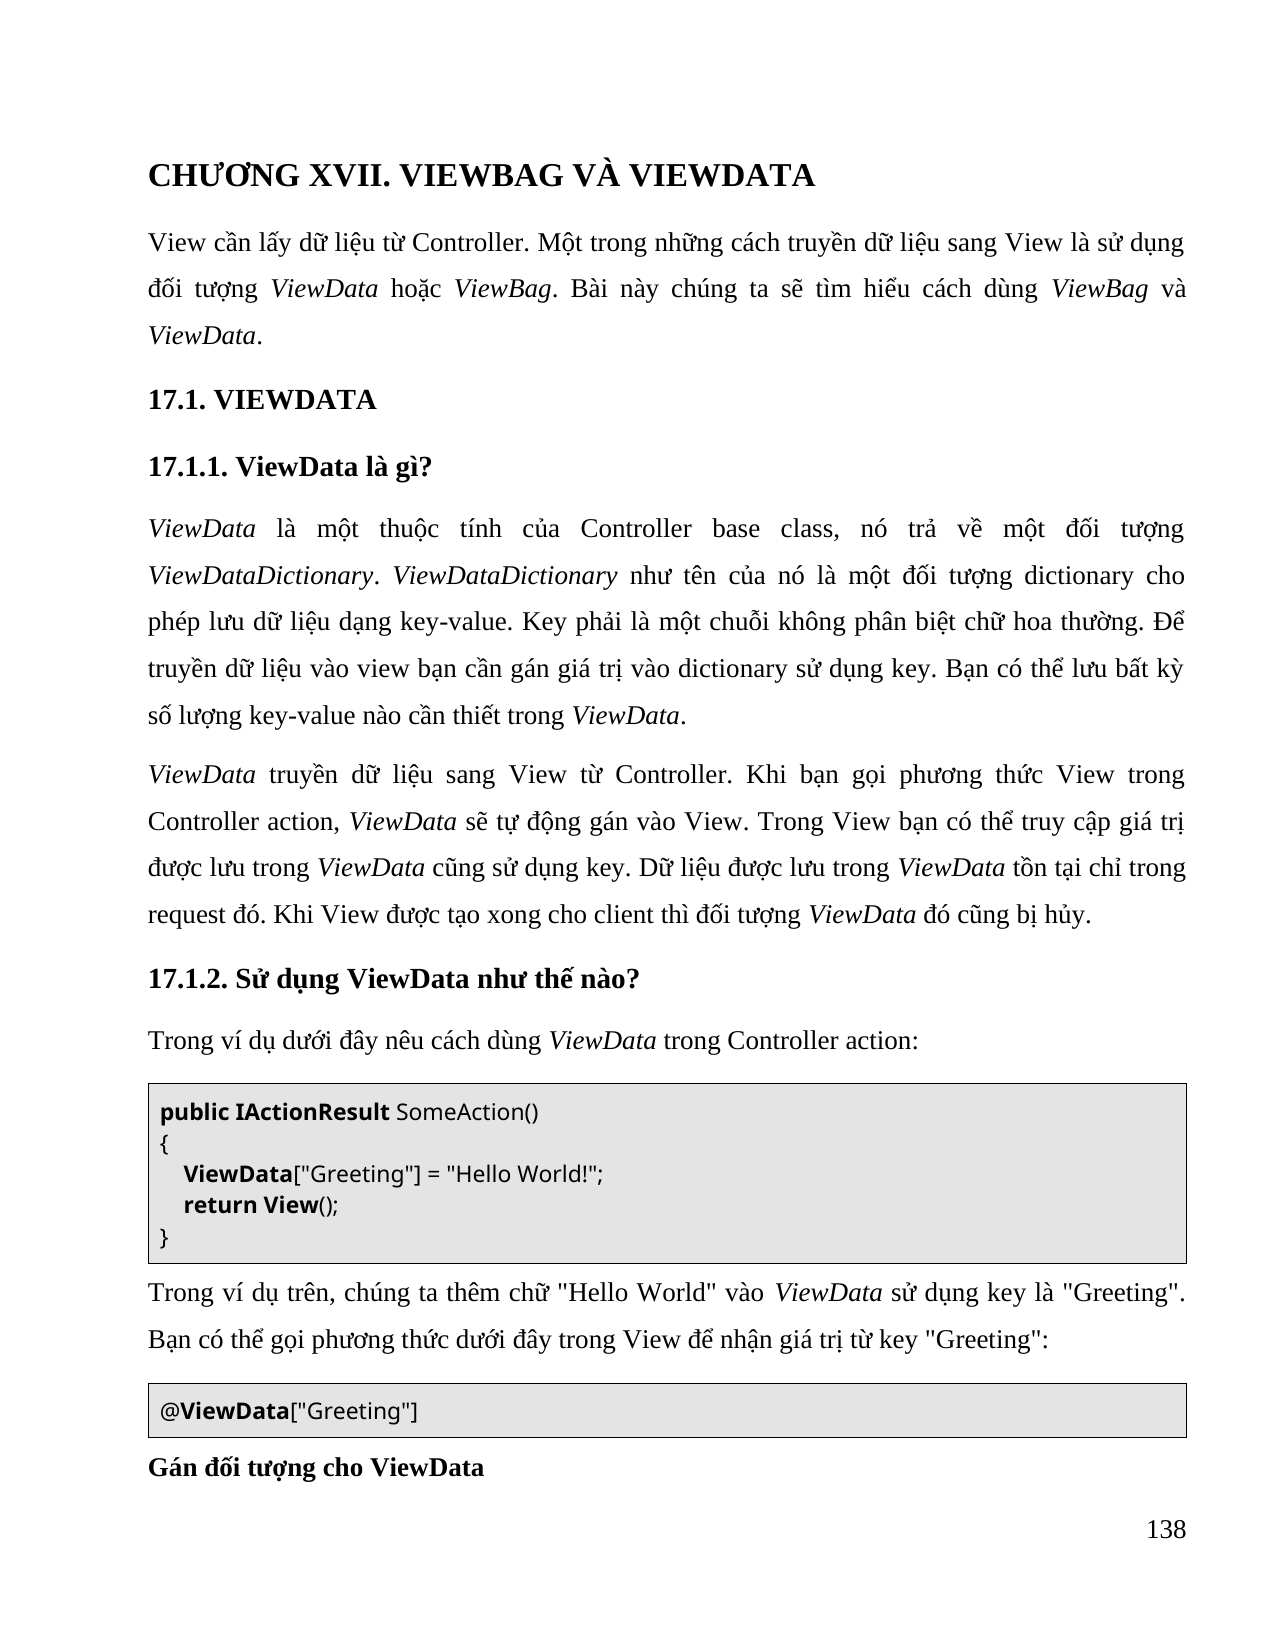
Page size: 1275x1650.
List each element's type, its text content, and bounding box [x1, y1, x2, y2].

text ViewData là một thuộc tính của Controller base class, nó trả về một đối tượng ViewDataDictionary. ViewDataDictionary như tên của nó là một đối tượng dictionary cho phép lưu dữ liệu dạng key-value. Key phải là một chuỗi không phân biệt chữ hoa thường. Để truyền dữ liệu vào view bạn cần gán giá trị vào dictionary sử dụng key. Bạn có thể lưu bất kỳ số lượng key-value nào cần thiết trong ViewData. [148, 512, 1186, 730]
table_header @ViewData["Greeting"] [149, 1384, 1186, 1437]
text Trong ví dụ trên, chúng ta thêm chữ "Hello World" vào ViewData sử dụng key là "Greeting". Bạn có thể gọi phương thức dưới đây trong View để nhận giá trị từ key "Greeting": [148, 1277, 1186, 1354]
subtitle 17.1. ViewData [148, 382, 1186, 416]
table_header public IActionResult SomeAction() { ViewData["Greeting"] = "Hello World!"; return View(); } [149, 1084, 1186, 1263]
text Trong ví dụ dưới đây nêu cách dùng ViewData trong Controller action: [148, 1024, 1186, 1055]
text View cần lấy dữ liệu từ Controller. Một trong những cách truyền dữ liệu sang View là sử dụng đối tượng ViewData hoặc ViewBag. Bài này chúng ta sẽ tìm hiểu cách dùng ViewBag và ViewData. [148, 226, 1186, 350]
text Gán đối tượng cho ViewData [148, 1451, 1186, 1482]
text ViewData truyền dữ liệu sang View từ Controller. Khi bạn gọi phương thức View trong Controller action, ViewData sẽ tự động gán vào View. Trong View bạn có thể truy cập giá trị được lưu trong ViewData cũng sử dụng key. Dữ liệu được lưu trong ViewData tồn tại chỉ trong request đó. Khi View được tạo xong cho client thì đối tượng ViewData đó cũng bị hủy. [148, 758, 1186, 929]
subtitle 17.1.2. Sử dụng ViewData như thế nào? [148, 961, 1186, 995]
subtitle Chương XVII. ViewBag và ViewData [148, 156, 1186, 194]
subtitle 17.1.1. ViewData là gì? [148, 449, 1186, 483]
